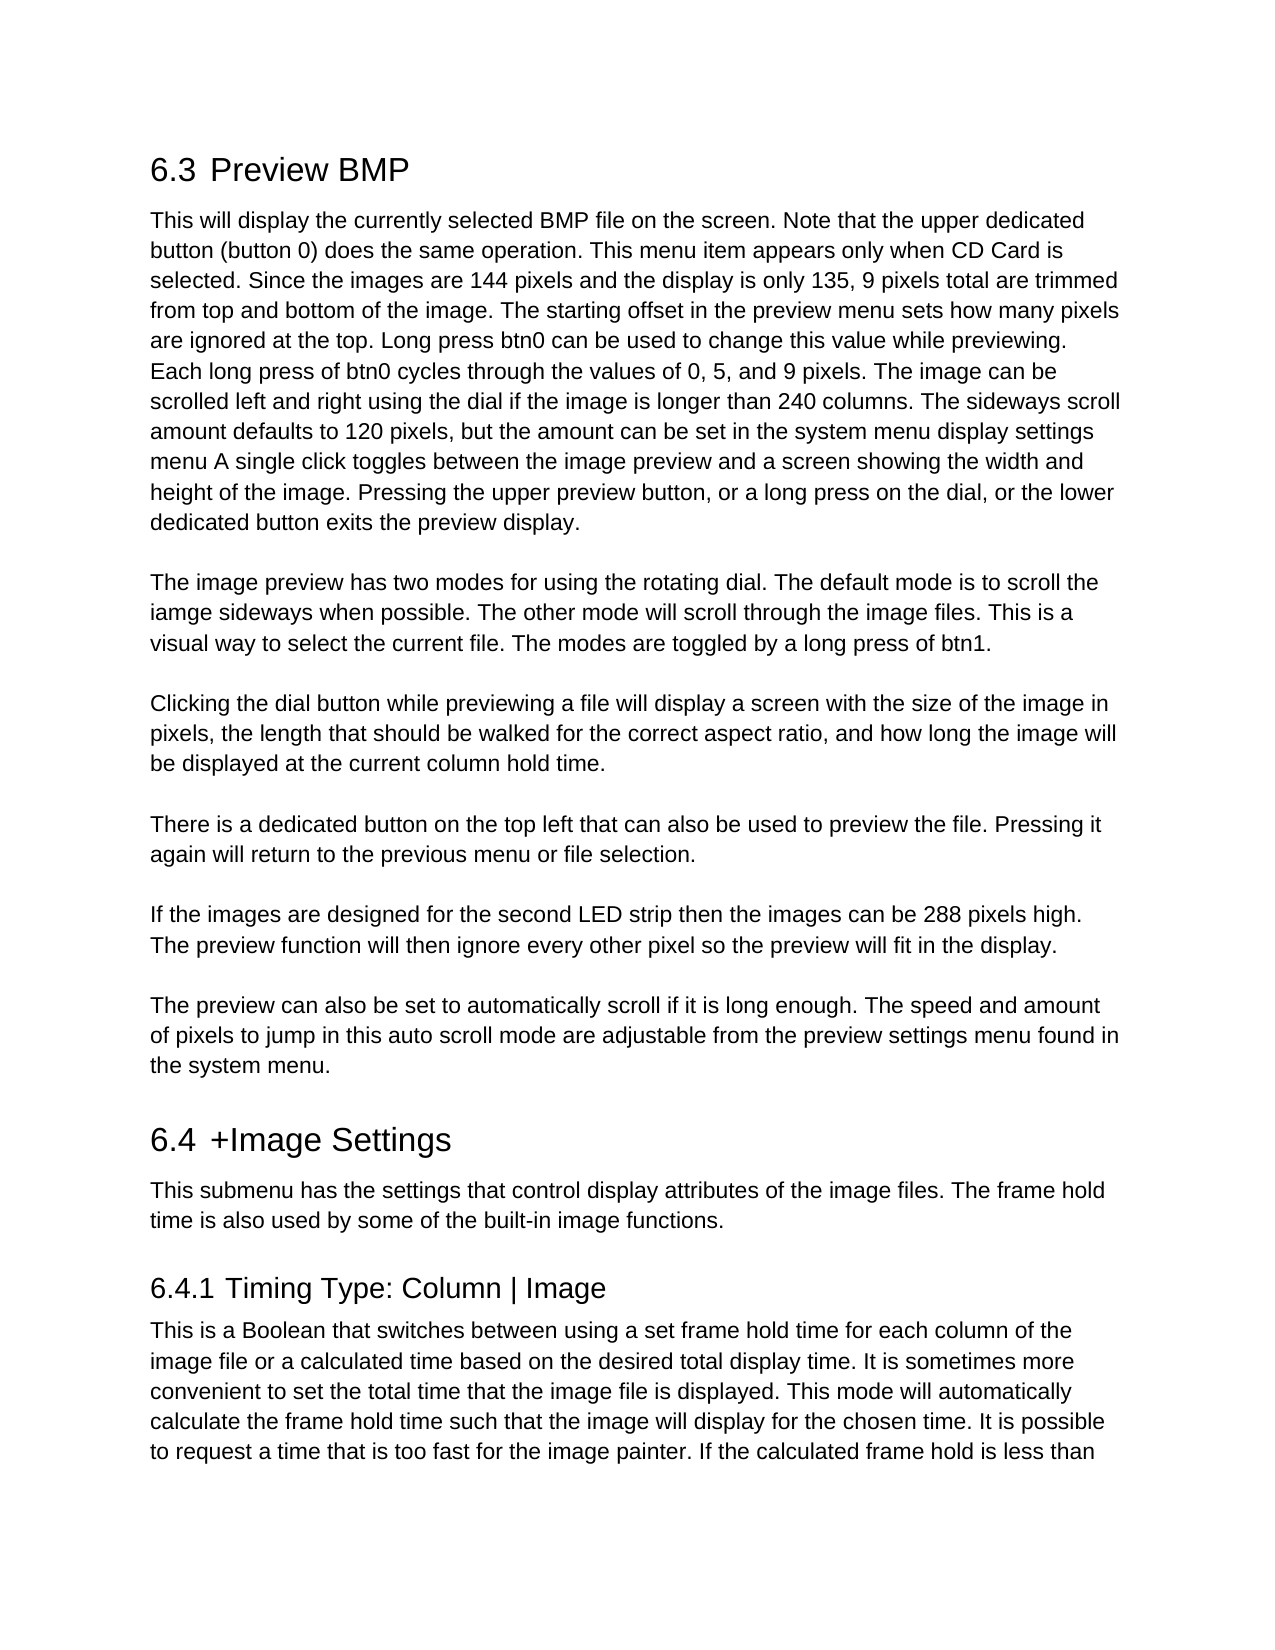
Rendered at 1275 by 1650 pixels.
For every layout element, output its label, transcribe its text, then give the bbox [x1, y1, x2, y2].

text The image preview has two modes for using the rotating dial. The default mode is to scroll the iamge sideways when possible. The other mode will scroll through the image files. This is a visual way to select the current file. The modes are toggled by a long press of btn1. [150, 569, 1125, 656]
subtitle Preview BMP [150, 150, 1125, 188]
subtitle Timing Type: Column | Image [150, 1271, 1125, 1304]
text This will display the currently selected BMP file on the screen. Note that the upper dedicated button (button 0) does the same operation. This menu item appears only when CD Card is selected. Since the images are 144 pixels and the display is only 135, 9 pixels total are trimmed from top and bottom of the image. The starting offset in the preview menu sets how many pixels are ignored at the top. Long press btn0 can be used to change this value while previewing. Each long press of btn0 cycles through the values of 0, 5, and 9 pixels. The image can be scrolled left and right using the dial if the image is longer than 240 columns. The sideways scroll amount defaults to 120 pixels, but the amount can be set in the system menu display settings menu A single click toggles between the image preview and a screen showing the width and height of the image. Pressing the upper preview button, or a long press on the dial, or the lower dedicated button exits the preview display. [150, 207, 1125, 535]
text The preview can also be set to automatically scroll if it is long enough. The speed and amount of pixels to jump in this auto scroll mode are adjustable from the preview settings menu found in the system menu. [150, 992, 1125, 1079]
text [150, 1317, 1125, 1465]
subtitle +Image Settings [150, 1120, 1125, 1159]
text If the images are designed for the second LED strip then the images can be 288 pixels high. The preview function will then ignore every other pixel so the preview will fit in the display. [150, 901, 1125, 958]
text There is a dedicated button on the top left that can also be used to preview the file. Pressing it again will return to the previous menu or file selection. [150, 811, 1125, 867]
text This submenu has the settings that control display attributes of the image files. The frame hold time is also used by some of the built-in image functions. [150, 1177, 1125, 1233]
text Clicking the dial button while previewing a file will display a screen with the size of the image in pixels, the length that should be walked for the correct aspect ratio, and how long the image will be displayed at the current column hold time. [150, 690, 1125, 777]
